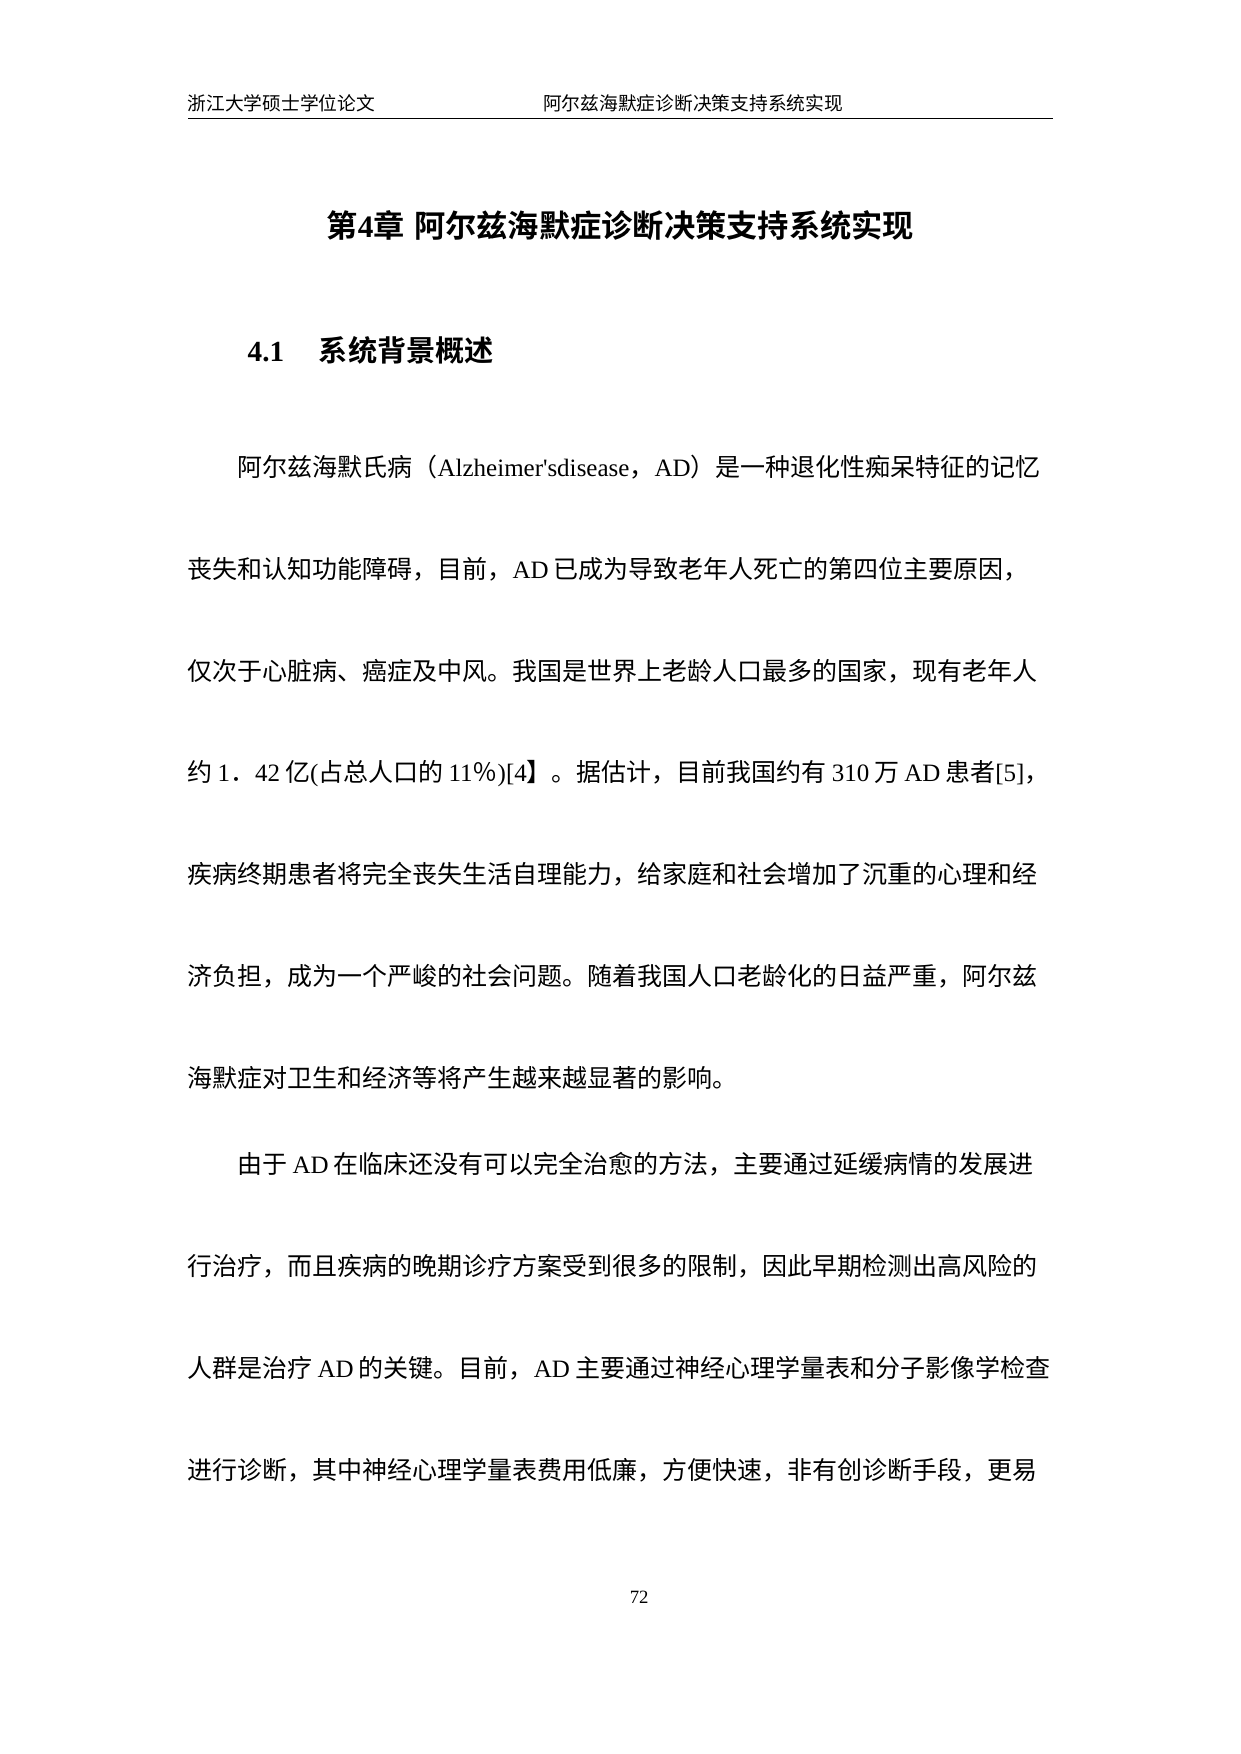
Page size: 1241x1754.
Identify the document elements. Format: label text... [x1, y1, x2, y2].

text 阿尔兹海默氏病（Alzheimer'sdisease，AD）是一种退化性痴呆特征的记忆丧失和认知功能障碍，目前，AD已成为导致老年人死亡的第四位主要原因，仅次于心脏病、癌症及中风。我国是世界上老龄人口最多的国家，现有老年人约1．42亿(占总人口的11％)[4】。据估计，目前我国约有310万AD患者[5]，疾病终期患者将完全丧失生活自理能力，给家庭和社会增加了沉重的心理和经济负担，成为一个严峻的社会问题。随着我国人口老龄化的日益严重，阿尔兹海默症对卫生和经济等将产生越来越显著的影响。 [187, 431, 1053, 1111]
subtitle 阿尔兹海默症诊断决策支持系统实现 [187, 190, 1053, 258]
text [187, 1129, 1053, 1502]
subtitle 系统背景概述 [247, 315, 1053, 383]
